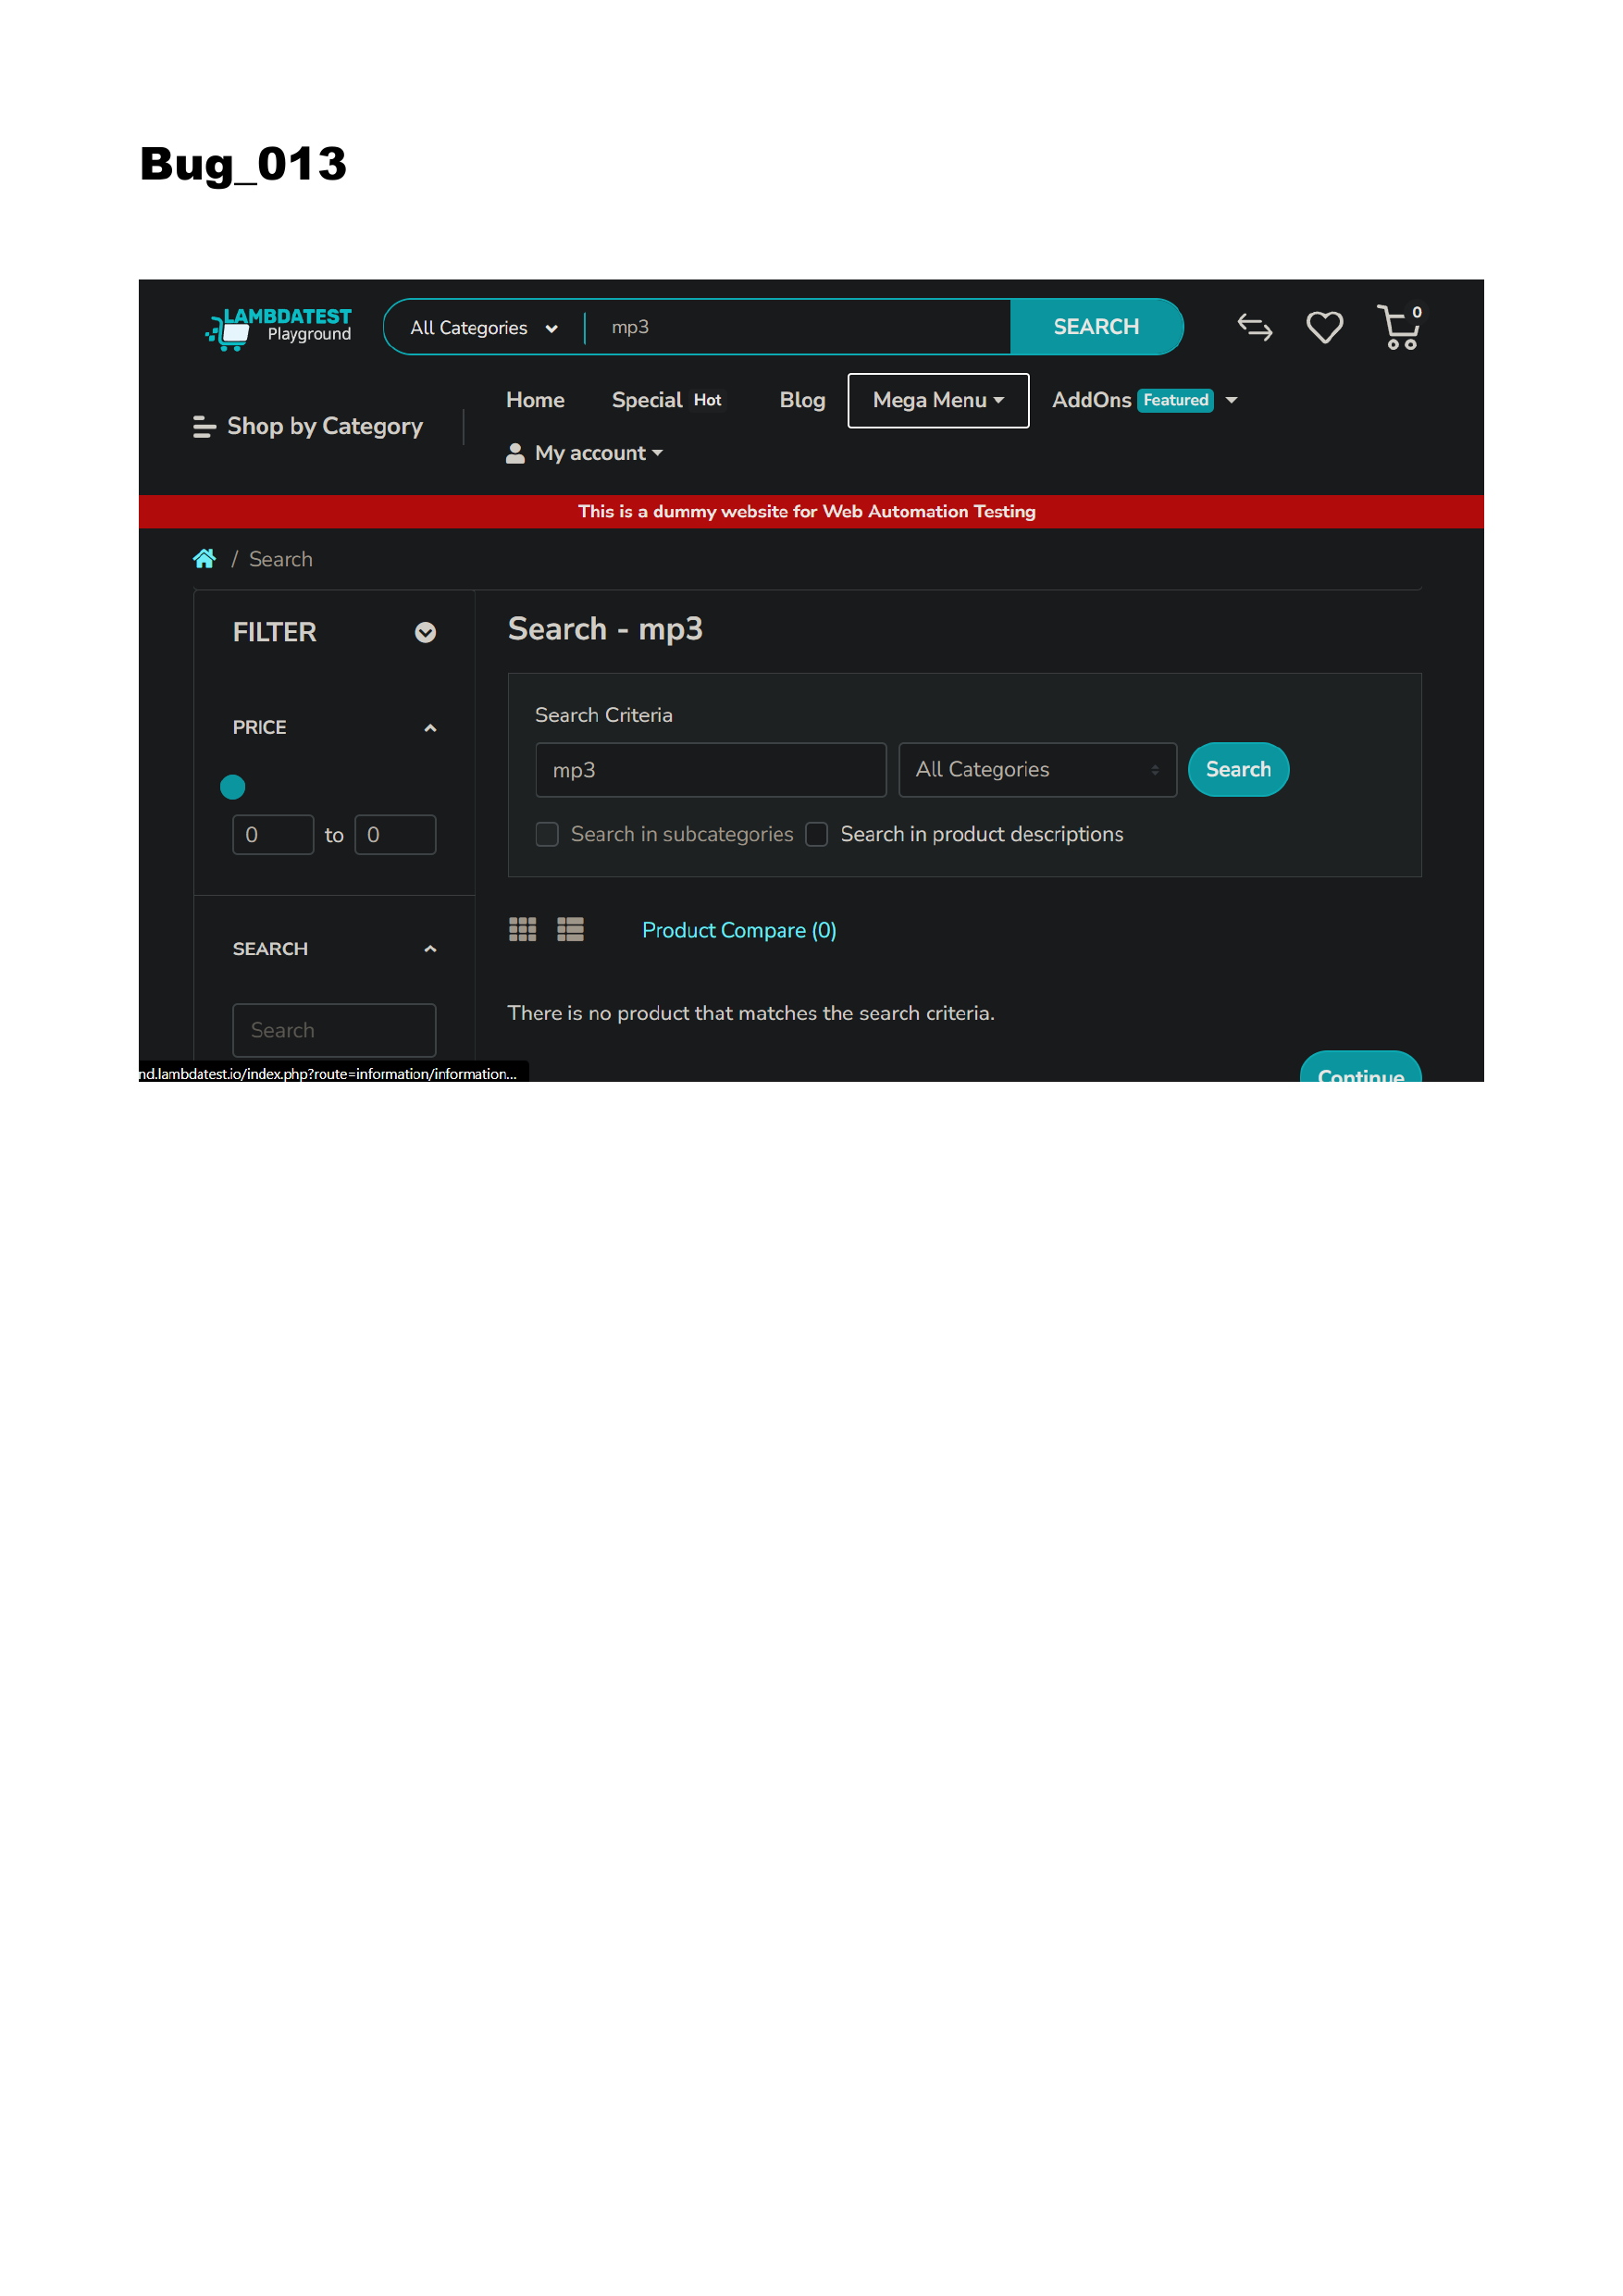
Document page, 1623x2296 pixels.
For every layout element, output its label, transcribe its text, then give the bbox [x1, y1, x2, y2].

text Bug_013 [139, 139, 1484, 190]
picture [139, 279, 1484, 1082]
